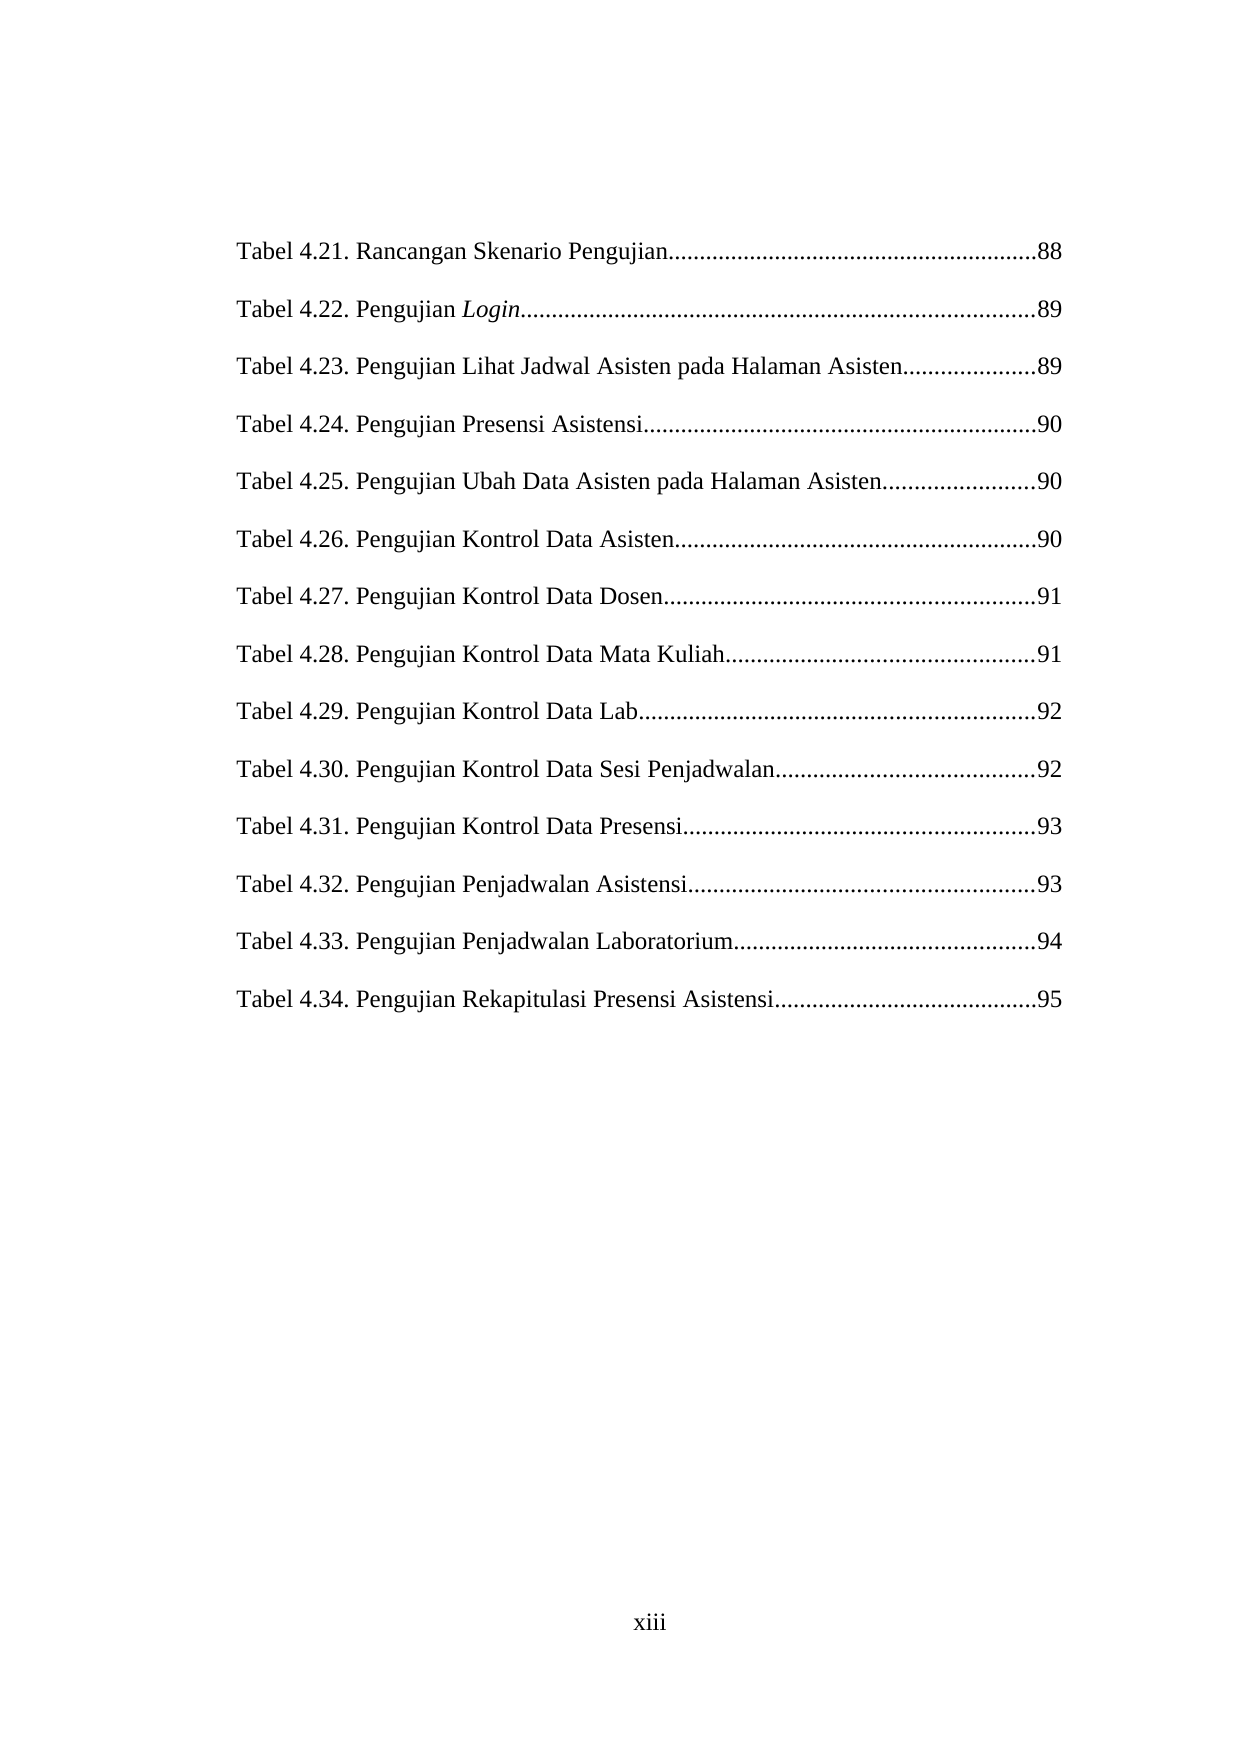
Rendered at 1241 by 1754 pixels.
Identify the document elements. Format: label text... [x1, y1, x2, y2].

text Tabel 4.32. Pengujian Penjadwalan Asistensi 93 [236, 869, 1063, 897]
text Tabel 4.31. Pengujian Kontrol Data Presensi 93 [236, 811, 1063, 840]
text Tabel 4.29. Pengujian Kontrol Data Lab 92 [236, 696, 1063, 725]
text Tabel 4.25. Pengujian Ubah Data Asisten pada Halaman Asisten 90 [236, 466, 1063, 495]
text Tabel 4.34. Pengujian Rekapitulasi Presensi Asistensi 95 [236, 984, 1063, 1012]
text Tabel 4.33. Pengujian Penjadwalan Laboratorium 94 [236, 926, 1063, 955]
text Tabel 4.27. Pengujian Kontrol Data Dosen 91 [236, 581, 1063, 610]
text Tabel 4.23. Pengujian Lihat Jadwal Asisten pada Halaman Asisten 89 [236, 351, 1063, 380]
text Tabel 4.30. Pengujian Kontrol Data Sesi Penjadwalan 92 [236, 754, 1063, 782]
text Tabel 4.24. Pengujian Presensi Asistensi 90 [236, 409, 1063, 437]
text Tabel 4.28. Pengujian Kontrol Data Mata Kuliah 91 [236, 639, 1063, 667]
text Tabel 4.22. Pengujian Login 89 [236, 294, 1063, 322]
text Tabel 4.21. Rancangan Skenario Pengujian 88 [236, 236, 1063, 265]
text Tabel 4.26. Pengujian Kontrol Data Asisten 90 [236, 524, 1063, 552]
